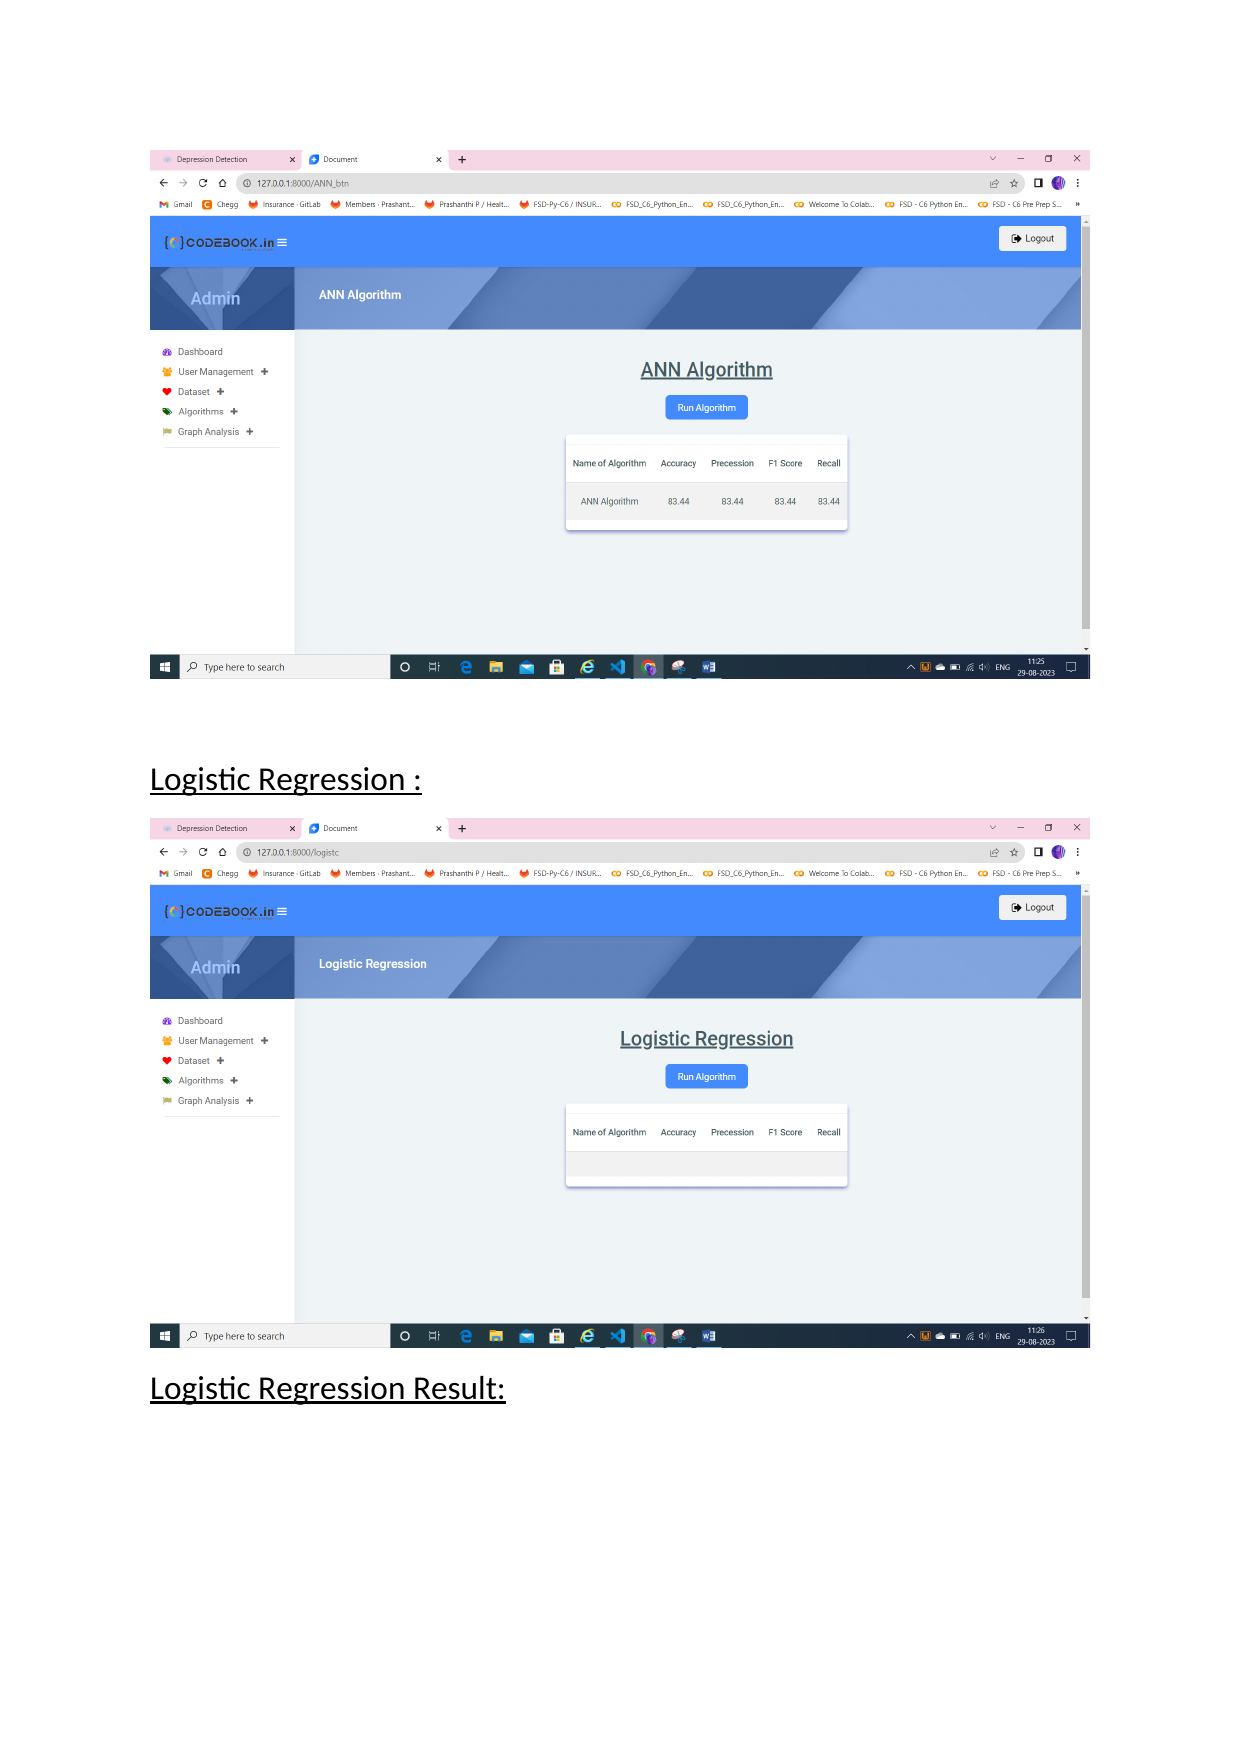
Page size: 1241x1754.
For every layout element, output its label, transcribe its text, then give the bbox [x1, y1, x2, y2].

picture [150, 818, 1091, 1348]
text Logistic Regression Result: [150, 1367, 1090, 1407]
picture [150, 150, 1091, 679]
text Logistic Regression : [150, 758, 1090, 799]
